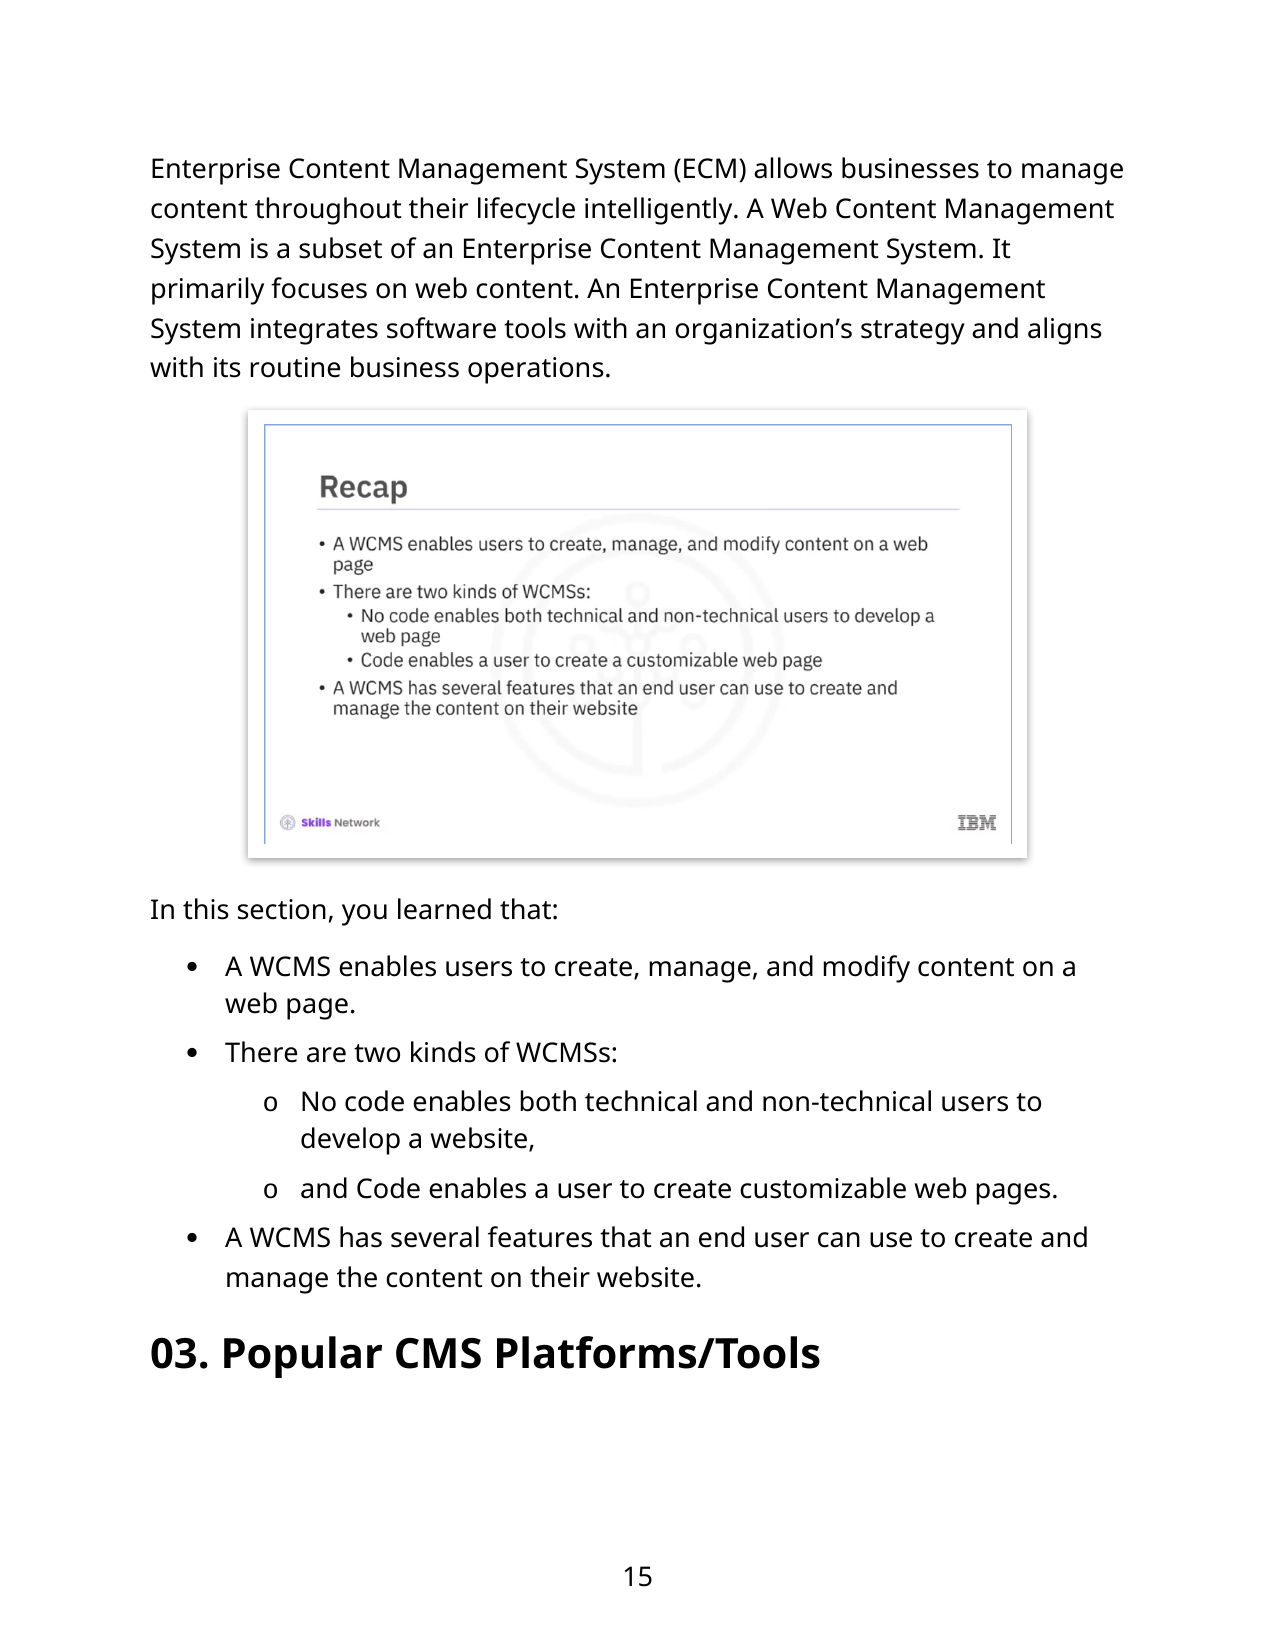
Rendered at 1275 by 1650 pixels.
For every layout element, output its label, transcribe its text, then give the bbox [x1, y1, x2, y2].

list A WCMS enables users to create, manage, and modify content on a web page. [187, 947, 1125, 1021]
list There are two kinds of WCMSs: [187, 1033, 1125, 1070]
text Enterprise Content Management System (ECM) allows businesses to manage content throughout their lifecycle intelligently. A Web Content Management System is a subset of an Enterprise Content Management System. It primarily focuses on web content. An Enterprise Content Management System integrates software tools with an organization’s strategy and aligns with its routine business operations. [150, 150, 1125, 386]
list A WCMS has several features that an end user can use to create and manage the content on their website. [187, 1219, 1125, 1296]
subtitle 03. Popular CMS Platforms/Tools [150, 1323, 1125, 1380]
picture [263, 424, 1013, 844]
list No code enables both technical and non-technical users to develop a website, [262, 1083, 1125, 1157]
text In this section, you learned that: [150, 891, 1125, 928]
list and Code enables a user to create customizable web pages. [262, 1169, 1125, 1206]
